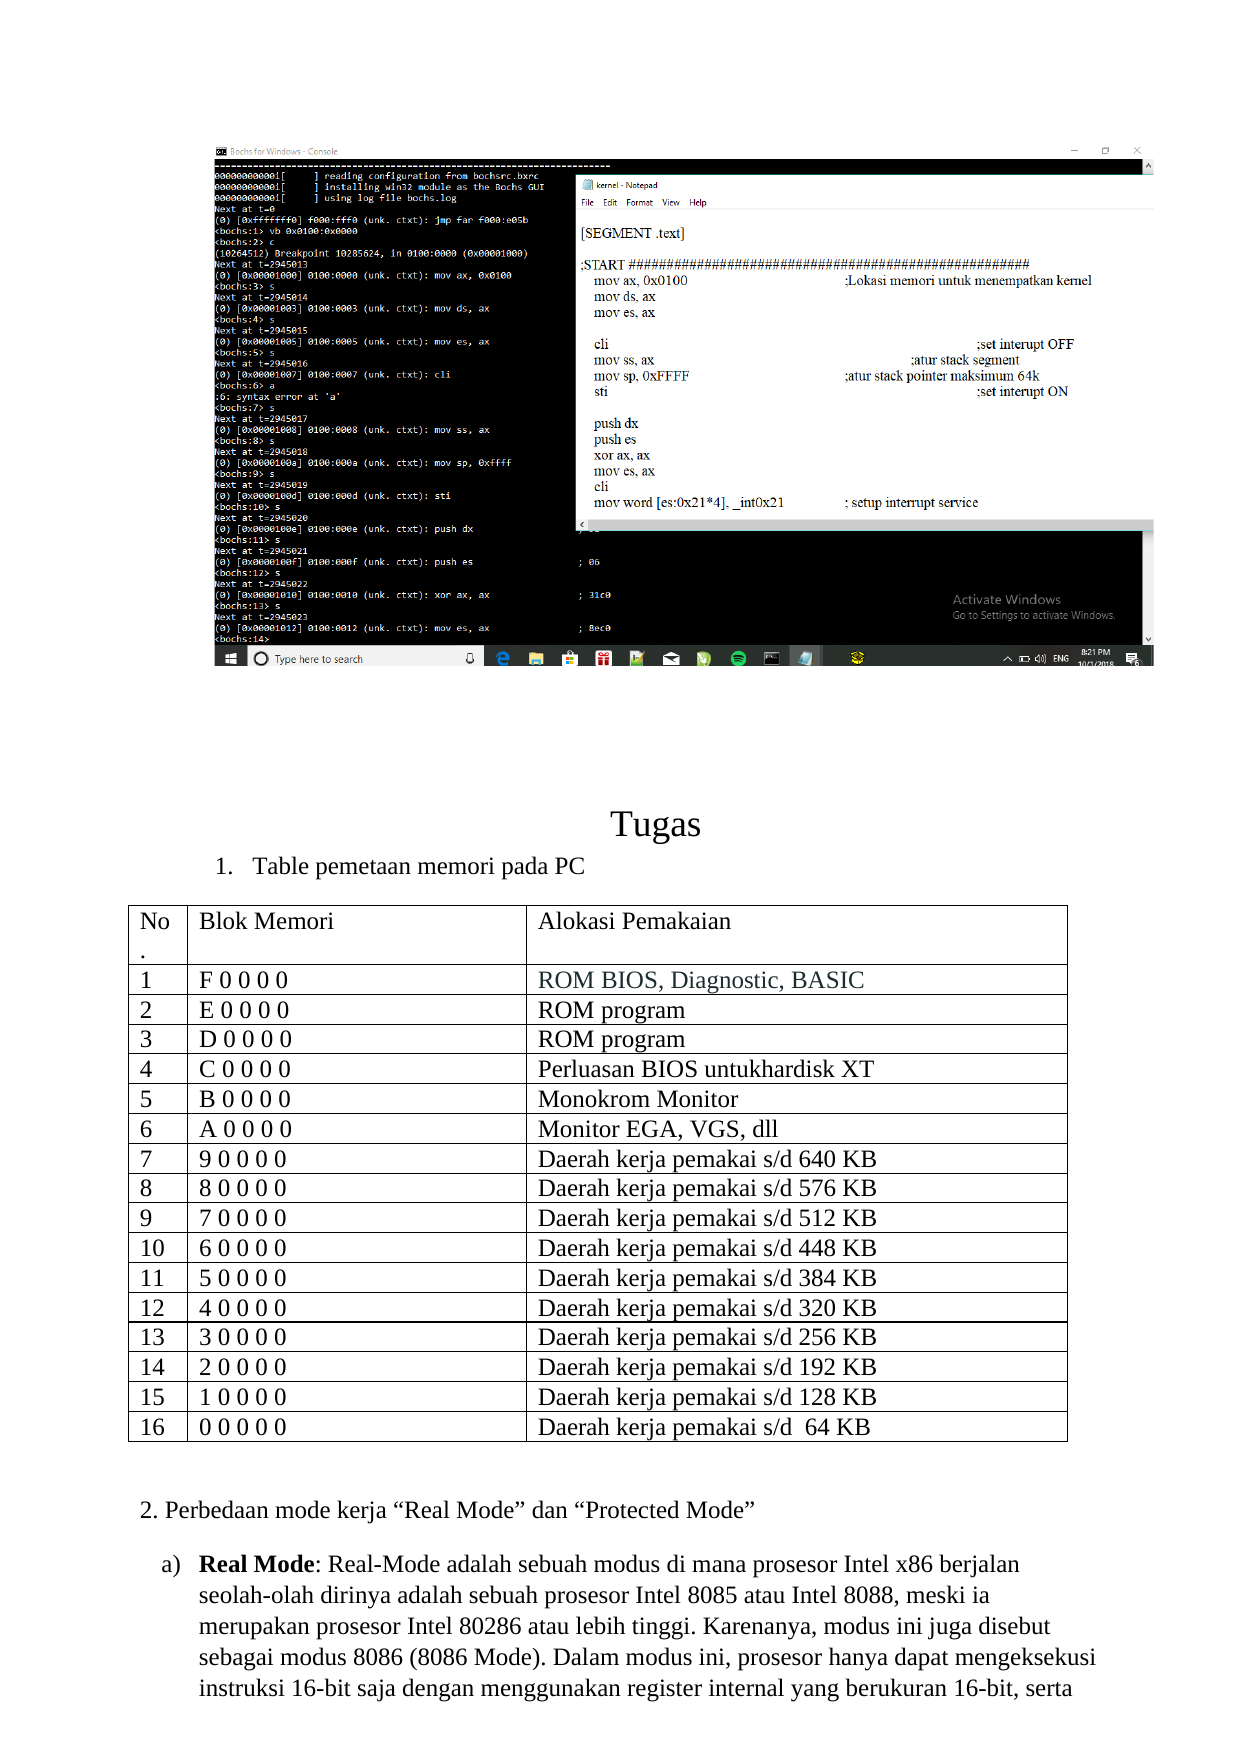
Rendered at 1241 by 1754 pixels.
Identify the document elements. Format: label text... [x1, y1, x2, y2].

table_cell 5 0 0 0 0 [188, 1263, 526, 1292]
table_cell Daerah kerja pemakai s/d 576 KB [527, 1174, 1067, 1202]
text 2. Perbedaan mode kerja “Real Mode” dan “Protected Mode” [139, 1495, 1096, 1524]
table_cell Monitor EGA, VGS, dll [527, 1114, 1067, 1143]
table_cell Daerah kerja pemakai s/d 64 KB [527, 1412, 1067, 1441]
table_cell 8 [129, 1174, 187, 1202]
table_header Alokasi Pemakaian [527, 906, 1067, 964]
table_cell C 0 0 0 0 [188, 1054, 526, 1083]
table_cell Perluasan BIOS untukhardisk XT [527, 1054, 1067, 1083]
table_cell Daerah kerja pemakai s/d 256 KB [527, 1323, 1067, 1351]
table_header No. [129, 906, 187, 964]
table_cell 4 [129, 1054, 187, 1083]
table_cell 2 0 0 0 0 [188, 1352, 526, 1381]
table_cell 5 [129, 1084, 187, 1113]
list Tugas [214, 802, 1096, 845]
picture [214, 143, 1154, 666]
table_cell Daerah kerja pemakai s/d 384 KB [527, 1263, 1067, 1292]
table_cell 1 [129, 965, 187, 994]
table_cell 6 [129, 1114, 187, 1143]
table_cell ROM program [527, 1025, 1067, 1053]
table_cell 16 [129, 1412, 187, 1441]
table_cell Daerah kerja pemakai s/d 320 KB [527, 1293, 1067, 1321]
table_cell 3 [129, 1025, 187, 1053]
table_cell Daerah kerja pemakai s/d 128 KB [527, 1382, 1067, 1411]
table_cell 1 0 0 0 0 [188, 1382, 526, 1411]
table_header Blok Memori [188, 906, 526, 964]
table_cell E 0 0 0 0 [188, 995, 526, 1023]
table_cell 11 [129, 1263, 187, 1292]
table_cell 13 [129, 1323, 187, 1351]
table_cell Daerah kerja pemakai s/d 512 KB [527, 1203, 1067, 1232]
table_cell 6 0 0 0 0 [188, 1233, 526, 1262]
table_cell 8 0 0 0 0 [188, 1174, 526, 1202]
table_cell F 0 0 0 0 [188, 965, 526, 994]
table_cell ROM program [527, 995, 1067, 1023]
table_cell B 0 0 0 0 [188, 1084, 526, 1113]
table_cell Daerah kerja pemakai s/d 640 KB [527, 1144, 1067, 1172]
table_cell A 0 0 0 0 [188, 1114, 526, 1143]
table_cell 7 [129, 1144, 187, 1172]
table_cell 3 0 0 0 0 [188, 1323, 526, 1351]
table_cell 7 0 0 0 0 [188, 1203, 526, 1232]
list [161, 1549, 1096, 1702]
table_cell 14 [129, 1352, 187, 1381]
table_cell 2 [129, 995, 187, 1023]
table_cell 9 [129, 1203, 187, 1232]
table_cell D 0 0 0 0 [188, 1025, 526, 1053]
table_cell 4 0 0 0 0 [188, 1293, 526, 1321]
table_cell Daerah kerja pemakai s/d 192 KB [527, 1352, 1067, 1381]
table_cell 0 0 0 0 0 [188, 1412, 526, 1441]
list Table pemetaan memori pada PC [214, 851, 1096, 880]
table_cell 9 0 0 0 0 [188, 1144, 526, 1172]
table_cell 10 [129, 1233, 187, 1262]
table_cell Monokrom Monitor [527, 1084, 1067, 1113]
table_cell ROM BIOS, Diagnostic, BASIC [527, 965, 1067, 994]
table_cell 12 [129, 1293, 187, 1321]
table_cell Daerah kerja pemakai s/d 448 KB [527, 1233, 1067, 1262]
table_cell 15 [129, 1382, 187, 1411]
